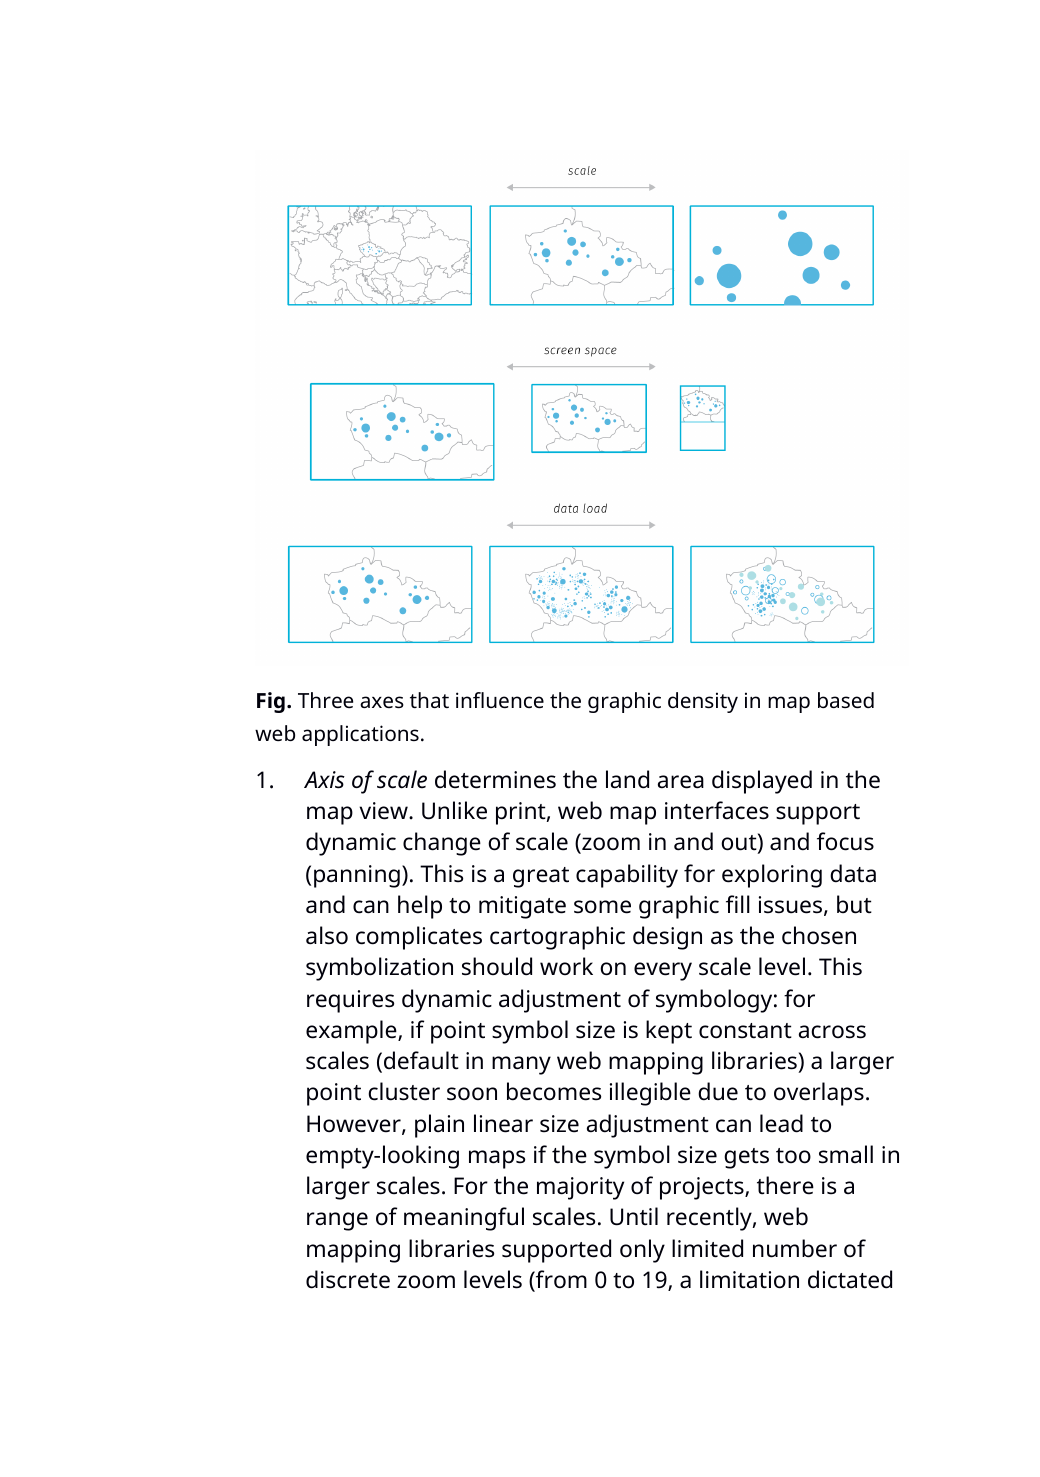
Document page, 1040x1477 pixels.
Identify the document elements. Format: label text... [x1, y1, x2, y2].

text Fig. Three axes that influence the graphic density in map based web applications. [255, 686, 910, 747]
picture [255, 150, 910, 666]
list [255, 764, 910, 1295]
